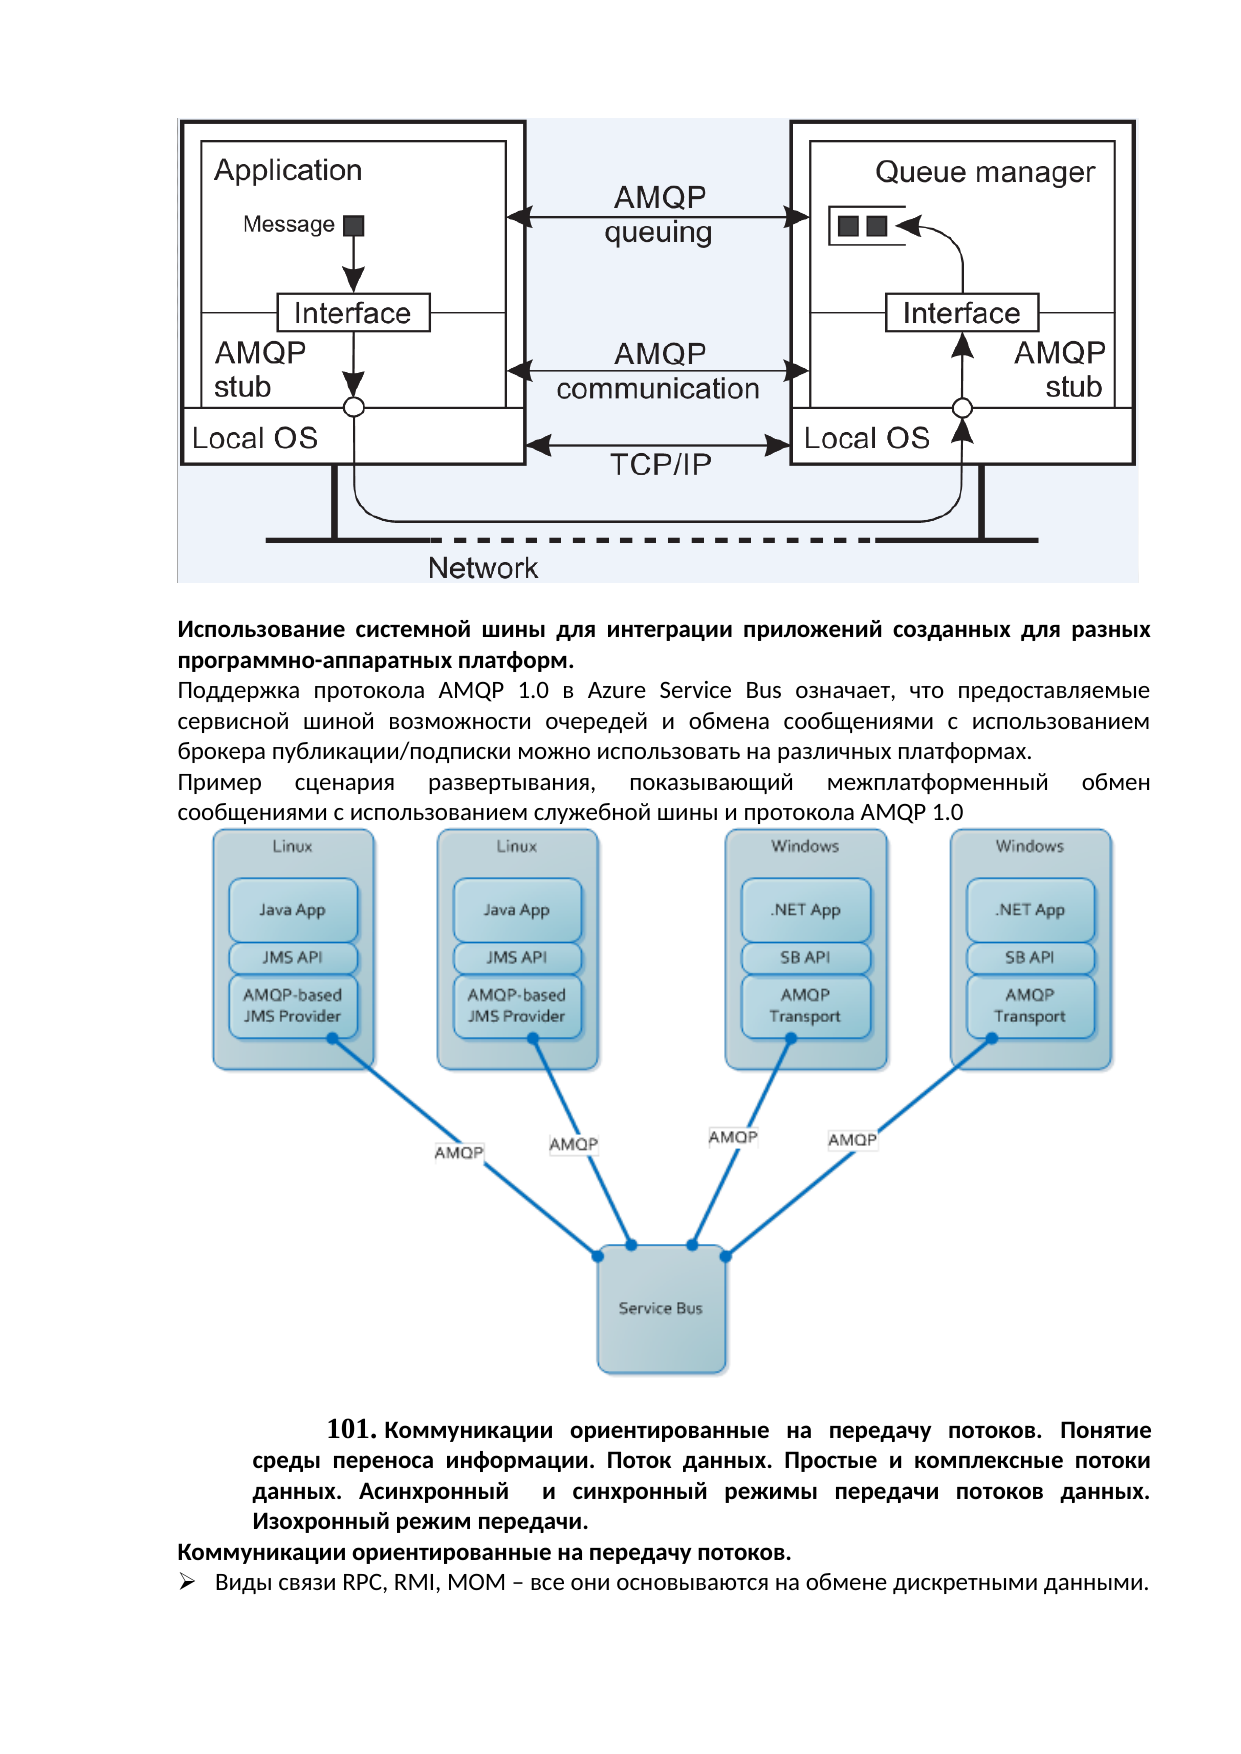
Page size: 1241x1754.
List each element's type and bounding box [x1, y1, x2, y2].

picture [177, 118, 1139, 583]
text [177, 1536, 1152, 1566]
picture [210, 827, 1119, 1381]
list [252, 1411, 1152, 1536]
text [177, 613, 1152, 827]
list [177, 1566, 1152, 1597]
